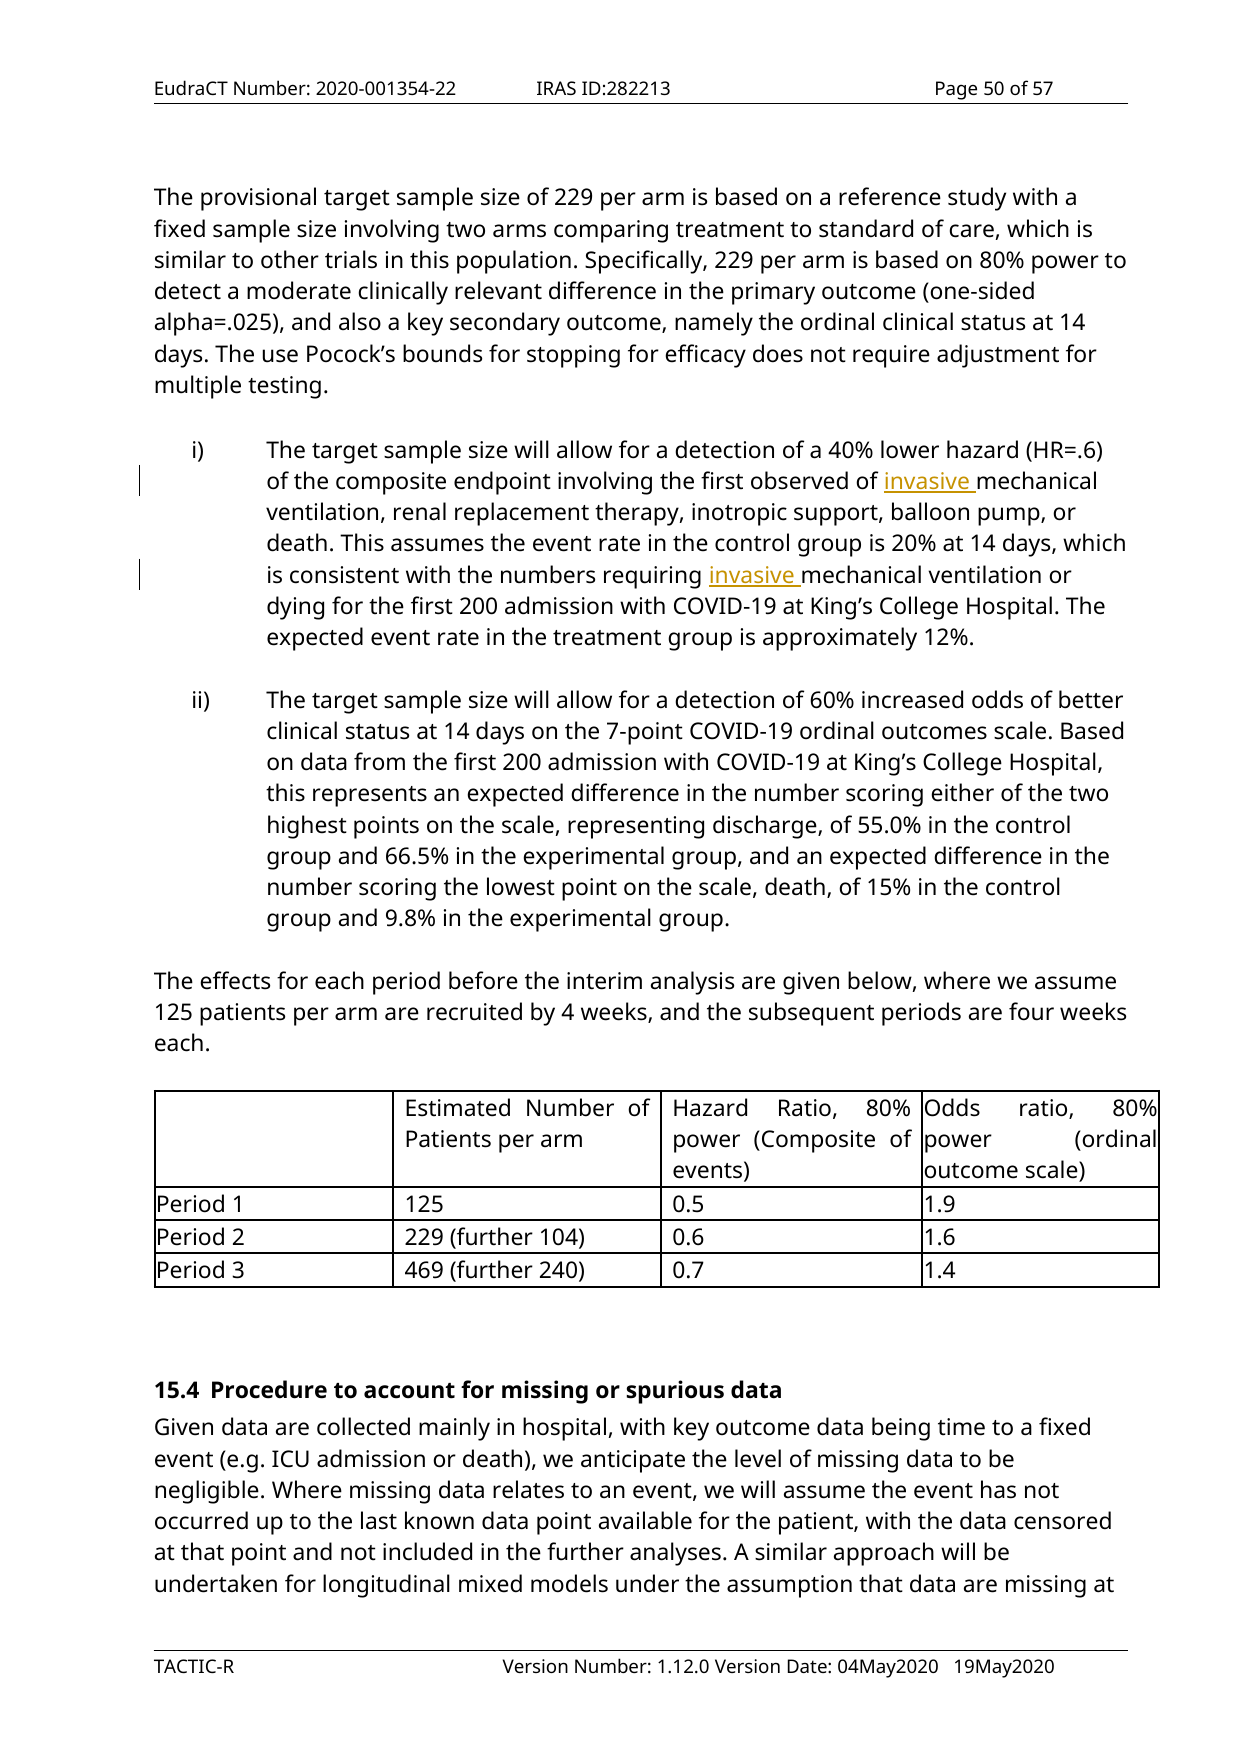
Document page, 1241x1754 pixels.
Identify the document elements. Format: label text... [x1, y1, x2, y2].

subtitle Procedure to account for missing or spurious data [153, 1374, 1128, 1405]
table_header [156, 1092, 392, 1186]
table_cell Period 1 [156, 1188, 392, 1219]
table_cell 125 [394, 1188, 660, 1219]
table_cell Period 2 [156, 1221, 392, 1252]
list The target sample size will allow for a detection of a 40% lower hazard (HR=.6) of the composite endpoint involving the first observed of mechanical ventilation, renal replacement therapy, inotropic support, balloon pump, or death. This assumes the event rate in the control group is 20% at 14 days, which is consistent with the numbers requiring mechanical ventilation or dying for the first 200 admission with COVID-19 at King’s College Hospital. The expected event rate in the treatment group is approximately 12%. [191, 433, 1128, 652]
table_cell 1.9 [923, 1188, 1158, 1219]
table_header Estimated Number of Patients per arm [394, 1092, 660, 1186]
table_cell Period 3 [156, 1254, 392, 1286]
table_cell 0.6 [662, 1221, 921, 1252]
table_cell 1.4 [923, 1254, 1158, 1286]
table_cell 229 (further 104) [394, 1221, 660, 1252]
table_cell 0.5 [662, 1188, 921, 1219]
text The effects for each period before the interim analysis are given below, where we assume 125 patients per arm are recruited by 4 weeks, and the subsequent periods are four weeks each. [153, 965, 1128, 1058]
text The provisional target sample size of 229 per arm is based on a reference study with a fixed sample size involving two arms comparing treatment to standard of care, which is similar to other trials in this population. Specifically, 229 per arm is based on 80% power to detect a moderate clinically relevant difference in the primary outcome (one-sided alpha=.025), and also a key secondary outcome, namely the ordinal clinical status at 14 days. The use Pocock’s bounds for stopping for efficacy does not require adjustment for multiple testing. [153, 181, 1128, 400]
table_header Hazard Ratio, 80% power (Composite of events) [662, 1092, 921, 1186]
list The target sample size will allow for a detection of 60% increased odds of better clinical status at 14 days on the 7-point COVID-19 ordinal outcomes scale. Based on data from the first 200 admission with COVID-19 at King’s College Hospital, this represents an expected difference in the number scoring either of the two highest points on the scale, representing discharge, of 55.0% in the control group and 66.5% in the experimental group, and an expected difference in the number scoring the lowest point on the scale, death, of 15% in the control group and 9.8% in the experimental group. [191, 683, 1128, 933]
table_cell 0.7 [662, 1254, 921, 1286]
table_header Odds ratio, 80% power (ordinal outcome scale) [923, 1092, 1158, 1186]
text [153, 1411, 1128, 1599]
table_cell 1.6 [923, 1221, 1158, 1252]
table_cell 469 (further 240) [394, 1254, 660, 1286]
